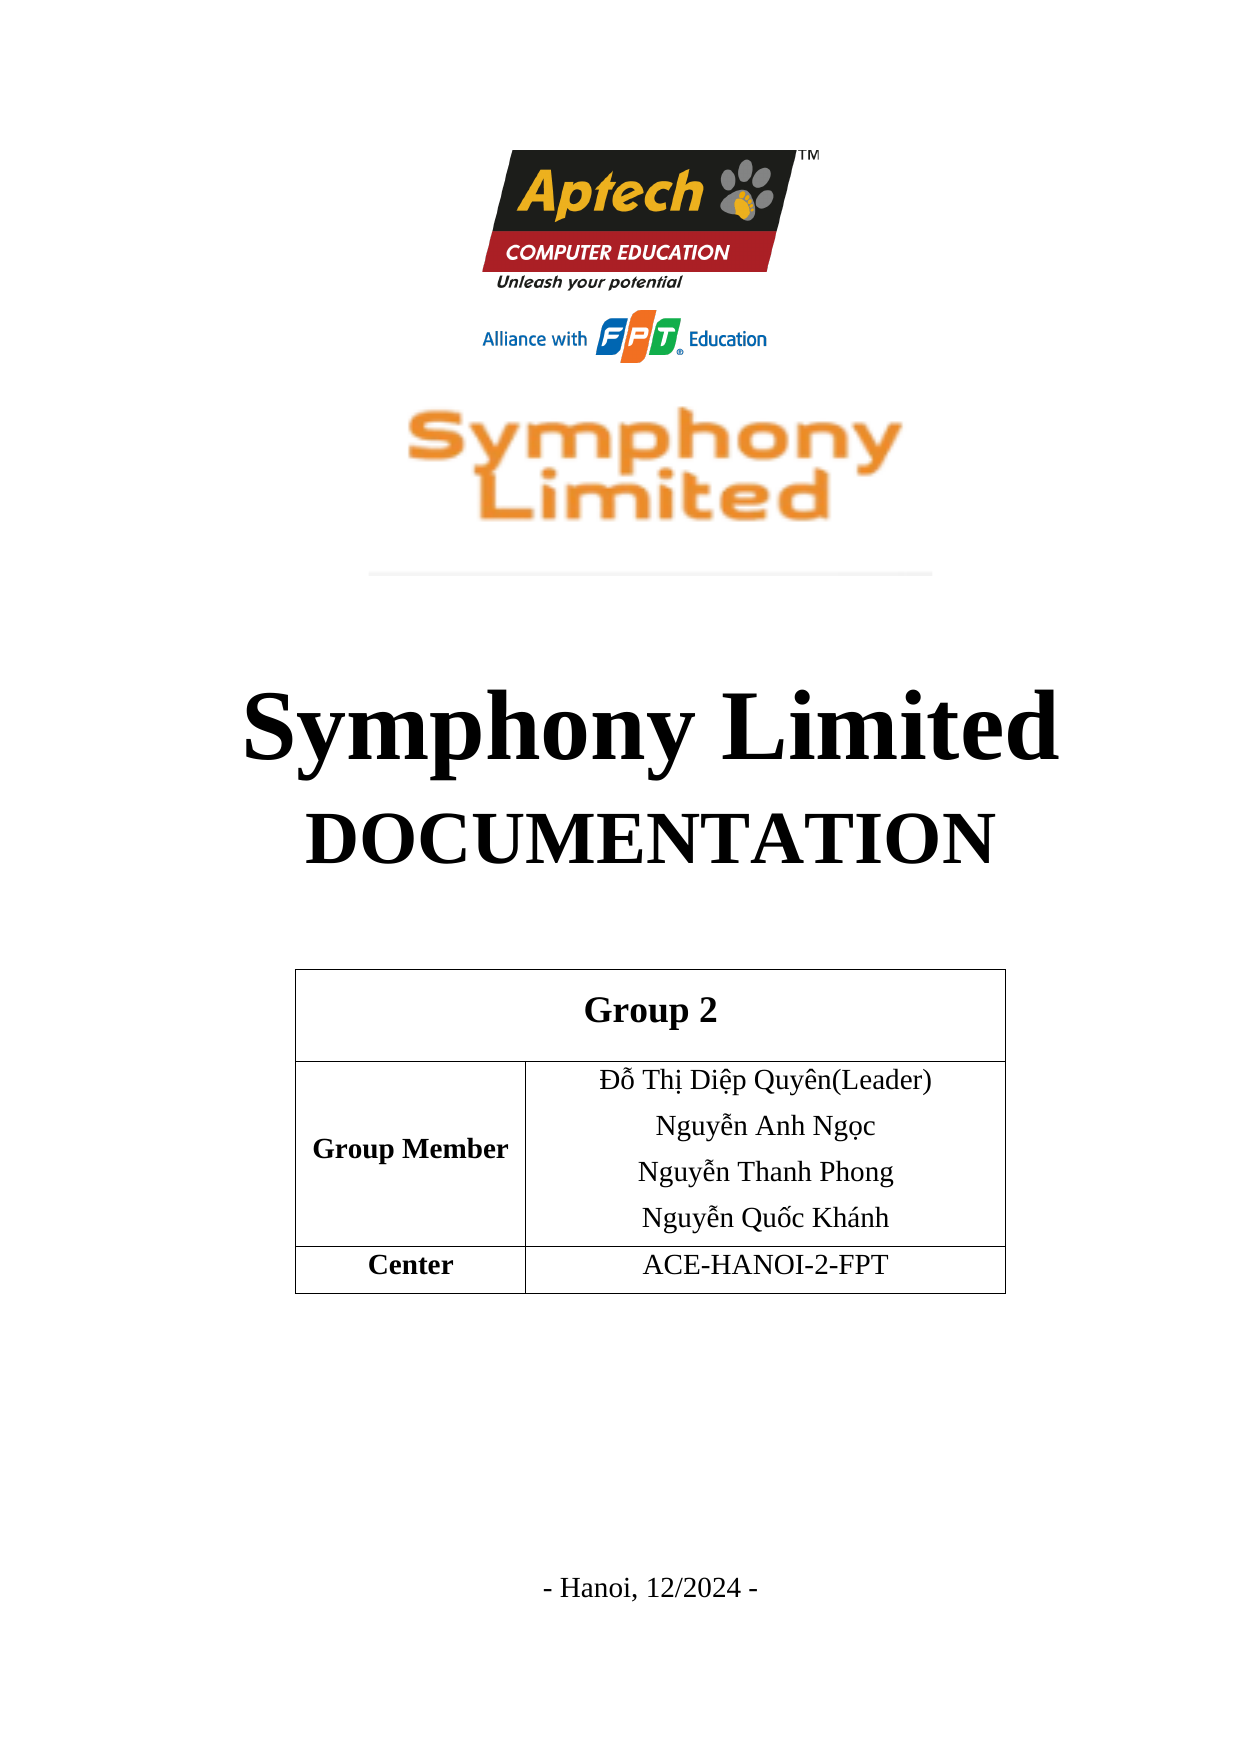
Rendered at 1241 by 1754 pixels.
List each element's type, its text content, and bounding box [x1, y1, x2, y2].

table_cell Center [296, 1247, 525, 1293]
text Symphony Limited [195, 666, 1106, 781]
table_header Group 2 [296, 970, 1005, 1061]
picture [368, 391, 933, 576]
picture [482, 150, 819, 363]
text DOCUMENTATION [195, 793, 1106, 879]
table_cell ACE-HANOI-2-FPT [526, 1247, 1005, 1293]
text - Hanoi, 12/2024 - [195, 1570, 1106, 1604]
table_cell Group Member [296, 1062, 525, 1246]
table_cell Đỗ Thị Diệp Quyên(Leader) Nguyễn Anh Ngọc Nguyễn Thanh Phong Nguyễn Quốc Khánh [526, 1062, 1005, 1246]
